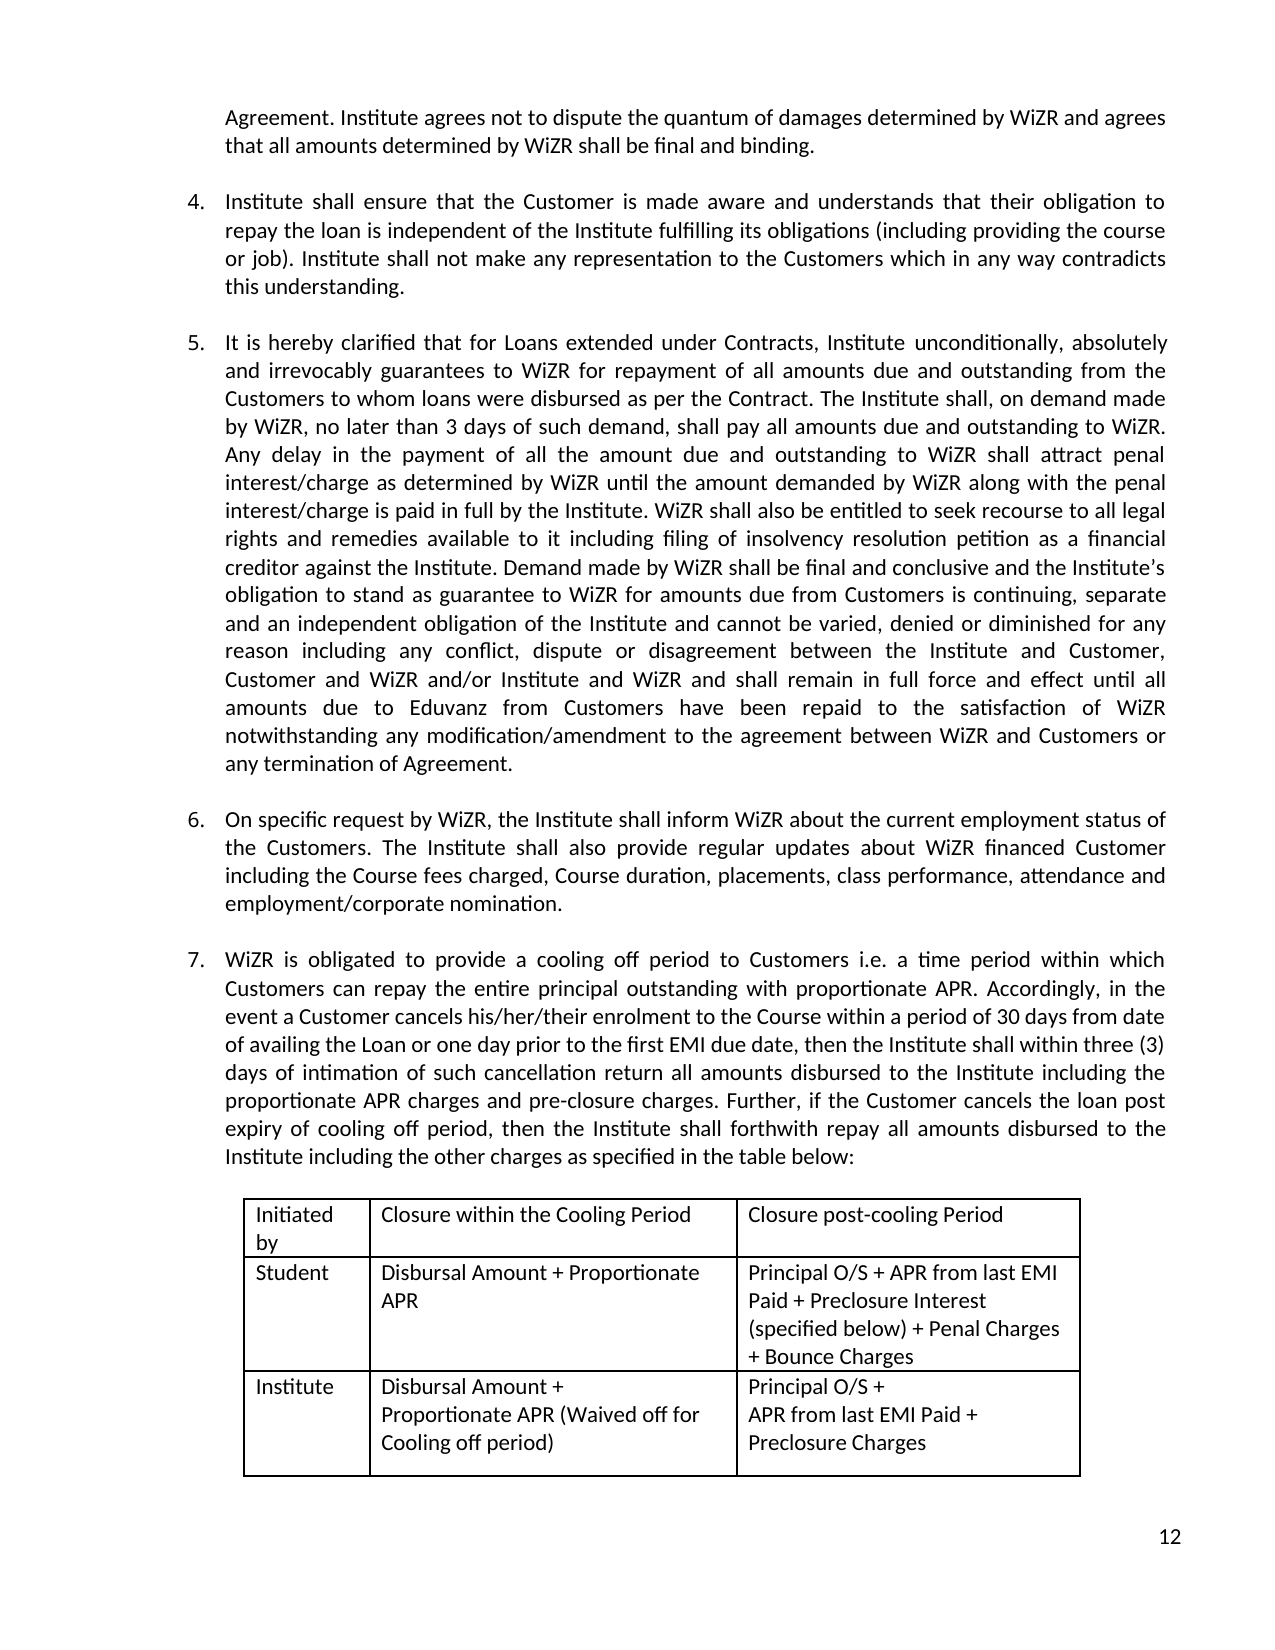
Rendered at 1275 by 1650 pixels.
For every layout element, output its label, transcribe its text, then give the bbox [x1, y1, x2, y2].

list Institute shall ensure that the Customer is made aware and understands that their obligation to repay the loan is independent of the Institute fulfilling its obligations (including providing the course or job). Institute shall not make any representation to the Customers which in any way contradicts this understanding. [187, 187, 1168, 300]
table_header Initiated by [245, 1200, 369, 1256]
table_header Closure within the Cooling Period [371, 1200, 736, 1256]
table_cell Principal O/S + APR from last EMI Paid + Preclosure Charges [738, 1372, 1079, 1475]
table_cell Disbursal Amount + Proportionate APR [371, 1258, 736, 1370]
table_cell Principal O/S + APR from last EMI Paid + Preclosure Interest (specified below) + Penal Charges + Bounce Charges [738, 1258, 1079, 1370]
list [187, 103, 1168, 159]
table_cell Institute [245, 1372, 369, 1475]
table_cell Student [245, 1258, 369, 1370]
list It is hereby clarified that for Loans extended under Contracts, Institute unconditionally, absolutely and irrevocably guarantees to WiZR for repayment of all amounts due and outstanding from the Customers to whom loans were disbursed as per the Contract. The Institute shall, on demand made by WiZR, no later than 3 days of such demand, shall pay all amounts due and outstanding to WiZR. Any delay in the payment of all the amount due and outstanding to WiZR shall attract penal interest/charge as determined by WiZR until the amount demanded by WiZR along with the penal interest/charge is paid in full by the Institute. WiZR shall also be entitled to seek recourse to all legal rights and remedies available to it including filing of insolvency resolution petition as a financial creditor against the Institute. Demand made by WiZR shall be final and conclusive and the Institute’s obligation to stand as guarantee to WiZR for amounts due from Customers is continuing, separate and an independent obligation of the Institute and cannot be varied, denied or diminished for any reason including any conflict, dispute or disagreement between the Institute and Customer, Customer and WiZR and/or Institute and WiZR and shall remain in full force and effect until all amounts due to Eduvanz from Customers have been repaid to the satisfaction of WiZR notwithstanding any modification/amendment to the agreement between WiZR and Customers or any termination of Agreement. [187, 328, 1168, 777]
table_header Closure post-cooling Period [738, 1200, 1079, 1256]
list On specific request by WiZR, the Institute shall inform WiZR about the current employment status of the Customers. The Institute shall also provide regular updates about WiZR financed Customer including the Course fees charged, Course duration, placements, class performance, attendance and employment/corporate nomination. [187, 805, 1168, 917]
table_cell Disbursal Amount + Proportionate APR (Waived off for Cooling off period) [371, 1372, 736, 1475]
list WiZR is obligated to provide a cooling off period to Customers i.e. a time period within which Customers can repay the entire principal outstanding with proportionate APR. Accordingly, in the event a Customer cancels his/her/their enrolment to the Course within a period of 30 days from date of availing the Loan or one day prior to the first EMI due date, then the Institute shall within three (3) days of intimation of such cancellation return all amounts disbursed to the Institute including the proportionate APR charges and pre-closure charges. Further, if the Customer cancels the loan post expiry of cooling off period, then the Institute shall forthwith repay all amounts disbursed to the Institute including the other charges as specified in the table below: [187, 945, 1168, 1170]
